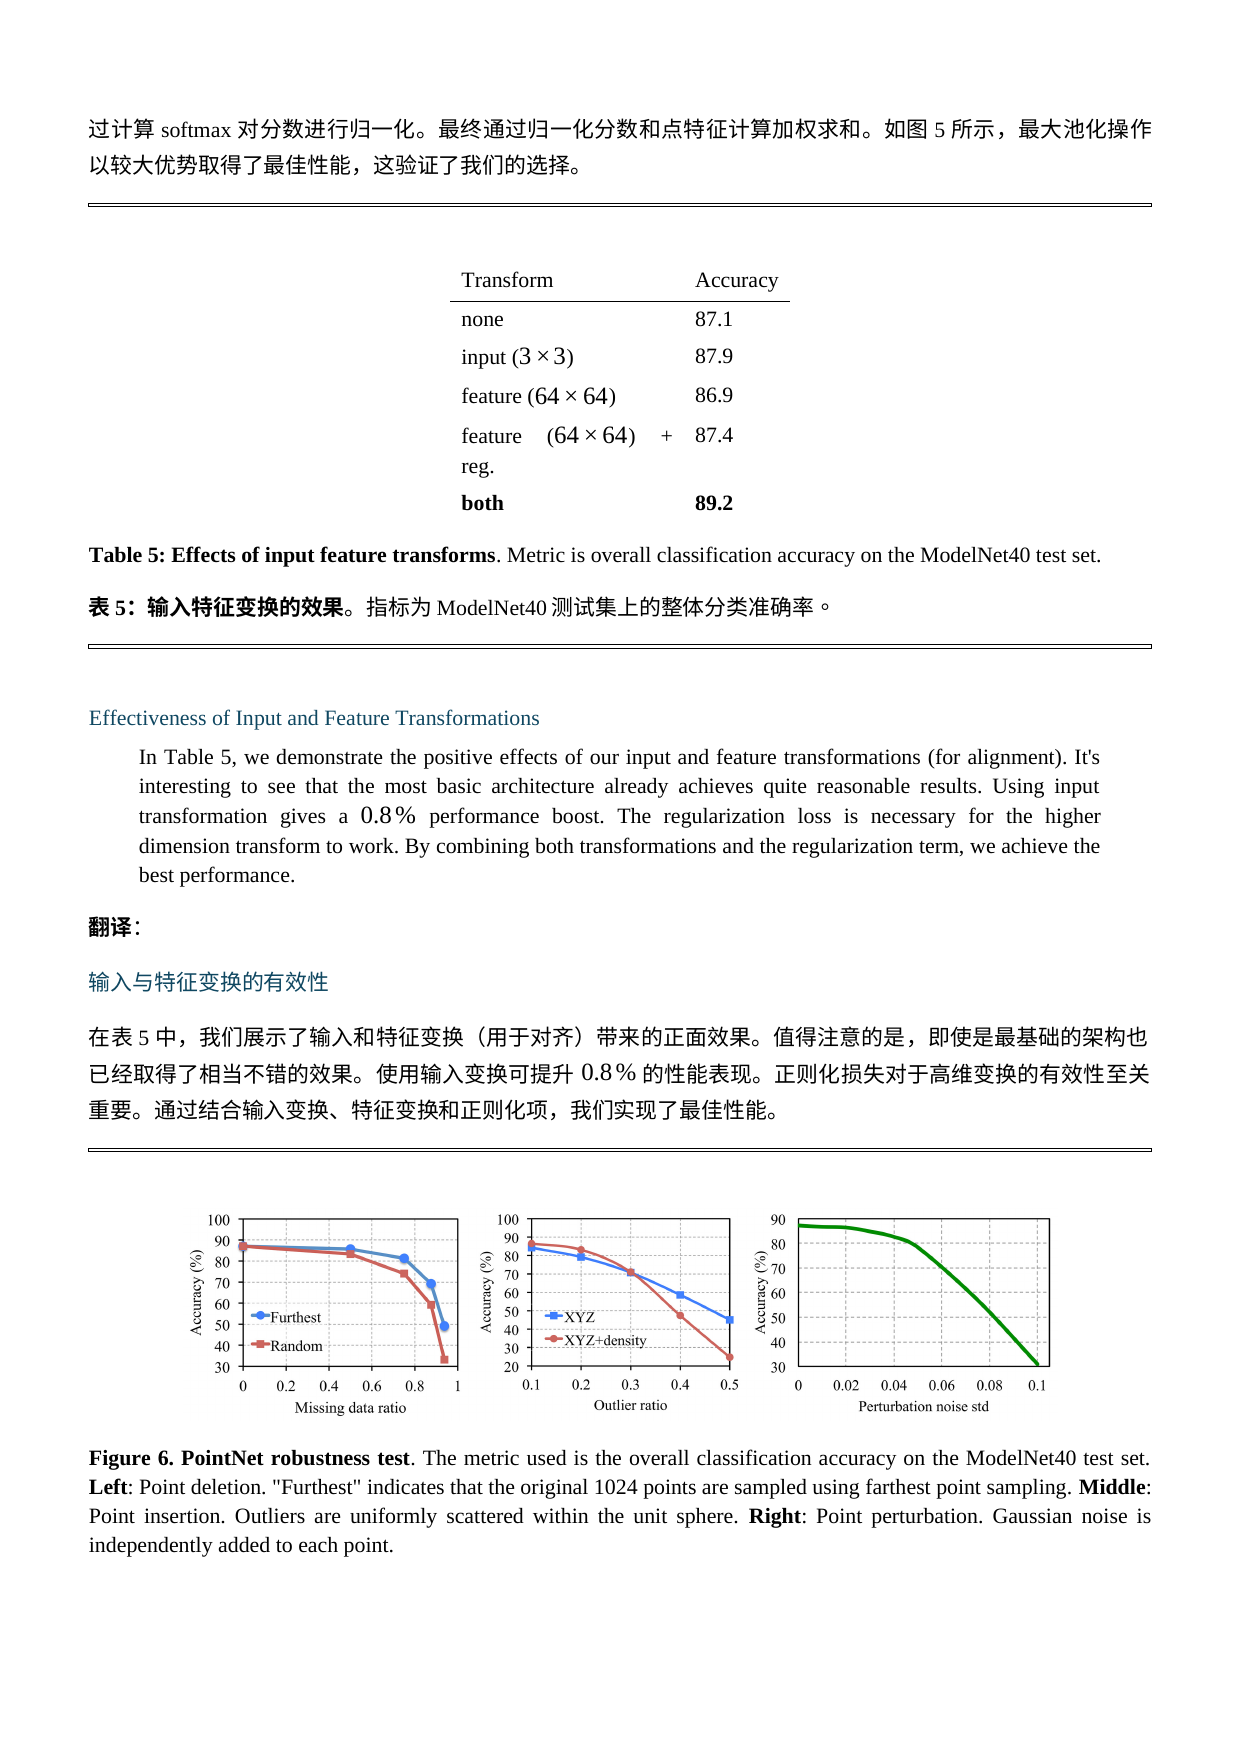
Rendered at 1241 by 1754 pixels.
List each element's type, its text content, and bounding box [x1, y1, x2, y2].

picture [182, 1208, 1058, 1421]
table_cell feature () [450, 379, 684, 418]
text Figure 6. PointNet robustness test. The metric used is the overall classification accuracy on the ModelNet40 test set. Left: Point deletion. "Furthest" indicates that the original 1024 points are sampled using farthest point sampling. Middle: Point insertion. Outliers are uniformly scattered within the unit sphere. Right: Point perturbation. Gaussian noise is independently added to each point. [89, 1445, 1152, 1557]
subtitle Effectiveness of Input and Feature Transformations [89, 705, 1152, 730]
table_cell 87.1 [684, 302, 790, 339]
table_cell feature () + reg. [450, 418, 684, 486]
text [89, 112, 1152, 180]
text Table 5: Effects of input feature transforms. Metric is overall classification accuracy on the ModelNet40 test set. [89, 542, 1152, 567]
table_cell 87.9 [684, 339, 790, 378]
table_header Accuracy [684, 264, 790, 301]
table_cell 87.4 [684, 418, 790, 486]
text 翻译： [89, 910, 1152, 942]
table_cell 89.2 [684, 486, 790, 523]
subtitle 输入与特征变换的有效性 [89, 965, 1152, 997]
text 表5：输入特征变换的效果。指标为ModelNet40测试集上的整体分类准确率。 [89, 590, 1152, 621]
table_cell none [450, 302, 684, 339]
text In Table 5, we demonstrate the positive effects of our input and feature transformations (for alignment). It's interesting to see that the most basic architecture already achieves quite reasonable results. Using input transformation gives a performance boost. The regularization loss is necessary for the higher dimension transform to work. By combining both transformations and the regularization term, we achieve the best performance. [139, 744, 1102, 888]
table_header Transform [450, 264, 684, 301]
text 在表 5 中，我们展示了输入和特征变换（用于对齐）带来的正面效果。值得注意的是，即使是最基础的架构也已经取得了相当不错的效果。使用输入变换可提升 的性能表现。正则化损失对于高维变换的有效性至关重要。通过结合输入变换、特征变换和正则化项，我们实现了最佳性能。 [89, 1020, 1152, 1125]
table_cell 86.9 [684, 379, 790, 418]
table_cell input () [450, 339, 684, 378]
table_cell both [450, 486, 684, 523]
